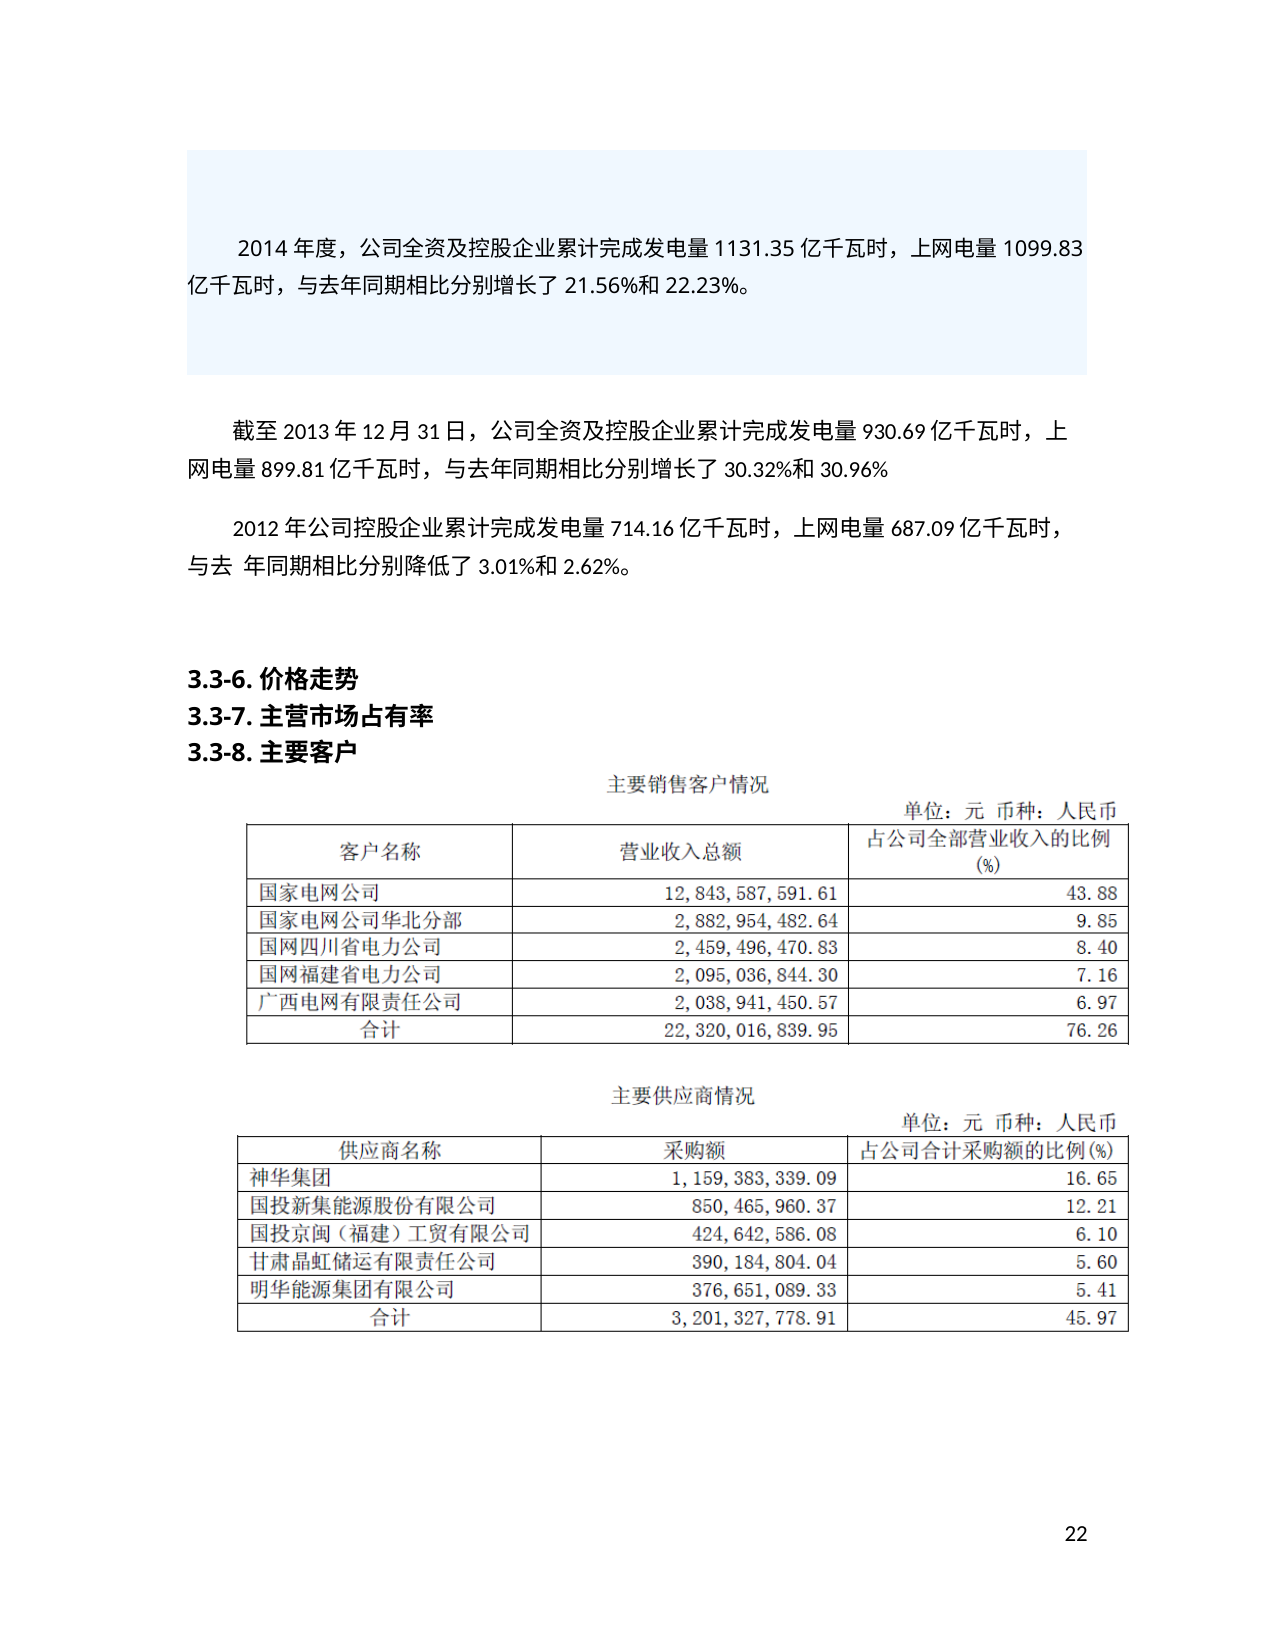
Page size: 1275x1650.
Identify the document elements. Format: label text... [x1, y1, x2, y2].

text 截至2013年12月31日，公司全资及控股企业累计完成发电量930.69亿千瓦时，上网电量899.81亿千瓦时，与去年同期相比分别增长了30.32%和30.96% [187, 412, 1087, 484]
subtitle 价格走势 [187, 660, 1087, 696]
picture [232, 768, 1133, 1051]
text 2014 年度，公司全资及控股企业累计完成发电量 1131.35 亿千瓦时，上网电量 1099.83 亿千瓦时，与去年同期相比分别增长了 21.56%和 22.23%。 [187, 225, 1087, 300]
subtitle 主营市场占有率 [187, 696, 1087, 732]
subtitle 主要客户 [187, 732, 1087, 768]
picture [232, 1076, 1133, 1337]
text 2012 年公司控股企业累计完成发电量 714.16 亿千瓦时，上网电量 687.09 亿千瓦时，与去 年同期相比分别降低了 3.01%和 2.62%。 [187, 509, 1087, 581]
